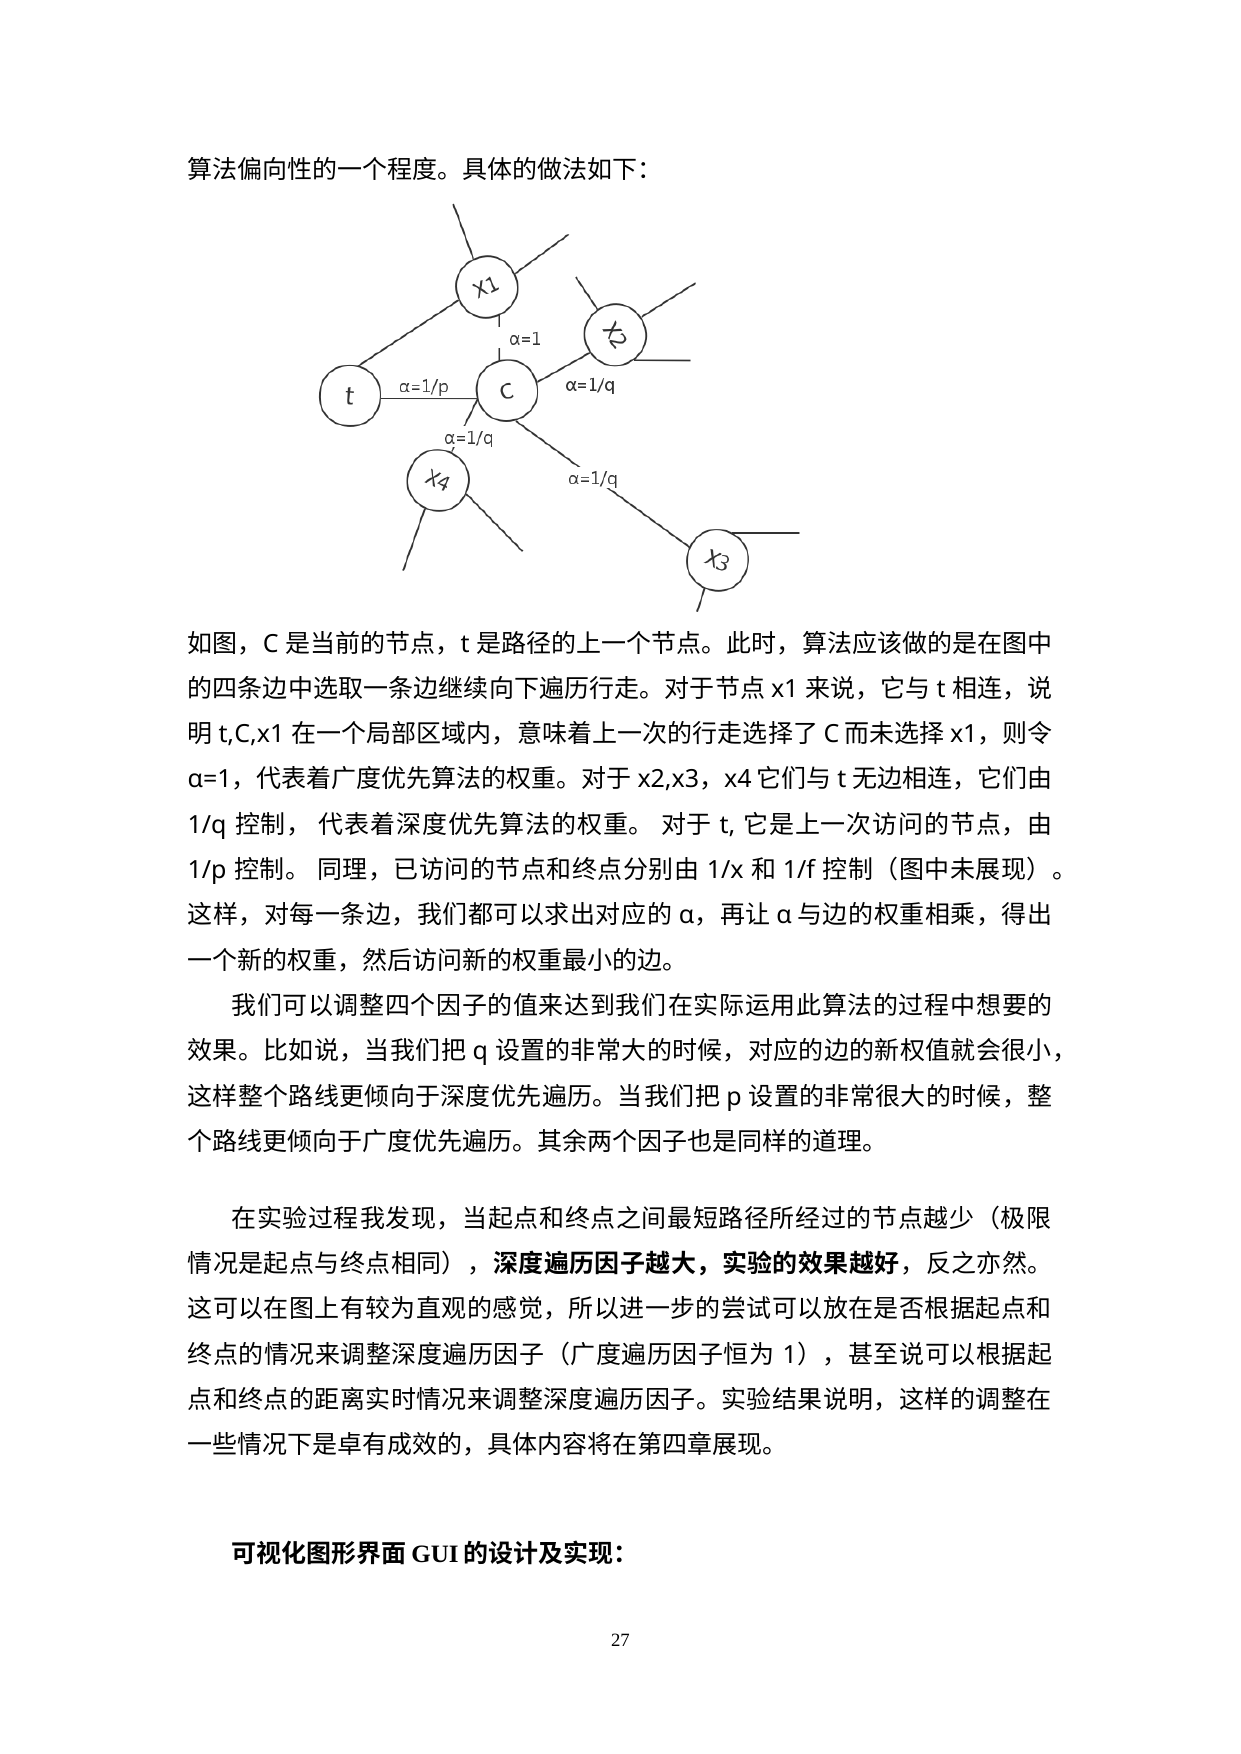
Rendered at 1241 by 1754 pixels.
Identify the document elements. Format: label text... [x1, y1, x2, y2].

list 我们可以调整四个因子的值来达到我们在实际运用此算法的过程中想要的效果。比如说，当我们把 q 设置的非常大的时候，对应的边的新权值就会很小，这样整个路线更倾向于深度优先遍历。当我们把 p 设置的非常很大的时候，整个路线更倾向于广度优先遍历。其余两个因子也是同样的道理。 [187, 986, 1053, 1158]
list 在实验过程我发现，当起点和终点之间最短路径所经过的节点越少（极限情况是起点与终点相同），深度遍历因子越大，实验的效果越好，反之亦然。这可以在图上有较为直观的感觉，所以进一步的尝试可以放在是否根据起点和终点的情况来调整深度遍历因子（广度遍历因子恒为 1），甚至说可以根据起点和终点的距离实时情况来调整深度遍历因子。实验结果说明，这样的调整在一些情况下是卓有成效的，具体内容将在第四章展现。 [187, 1198, 1053, 1461]
list 可视化图形界面GUI的设计及实现： [231, 1533, 1053, 1569]
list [187, 150, 1053, 186]
picture [315, 195, 800, 615]
list 如图，C 是当前的节点，t 是路径的上一个节点。此时，算法应该做的是在图中的四条边中选取一条边继续向下遍历行走。对于节点 x1 来说，它与 t 相连，说明 t,C,x1 在一个局部区域内，意味着上一次的行走选择了C而未选择x1，则令α=1，代表着广度优先算法的权重。对于 x2,x3，x4它们与 t 无边相连，它们由 1/q 控制， 代表着深度优先算法的权重。 对于 t, 它是上一次访问的节点，由 1/p 控制。 同理，已访问的节点和终点分别由 1/x 和 1/f 控制（图中未展现）。这样，对每一条边，我们都可以求出对应的α，再让α与边的权重相乘，得出一个新的权重，然后访问新的权重最小的边。 [187, 623, 1053, 976]
